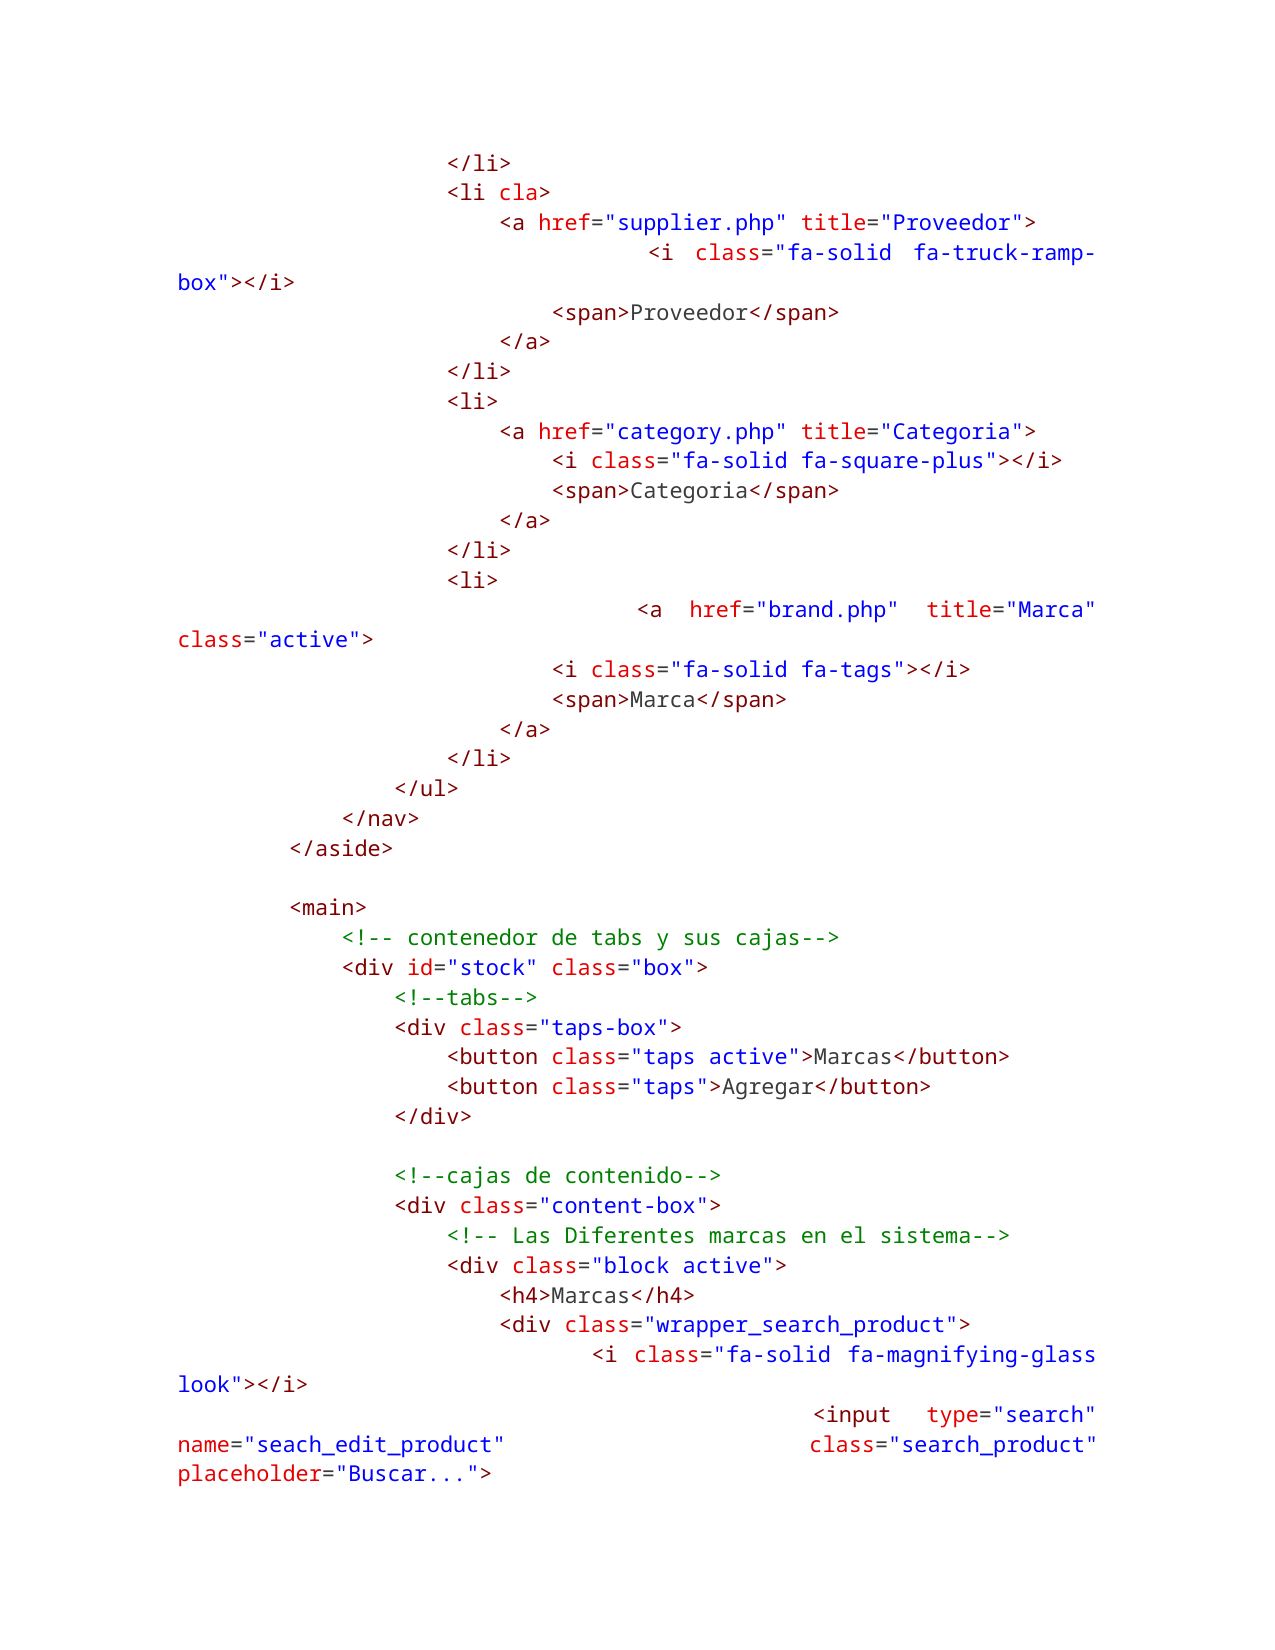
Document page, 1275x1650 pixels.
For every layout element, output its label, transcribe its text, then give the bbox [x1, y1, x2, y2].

text </li> [177, 148, 1098, 177]
text <i class="fa-solid fa-truck-ramp-box"></i> [177, 237, 1098, 297]
text <a href="brand.php" title="Marca" class="active"> [177, 594, 1098, 654]
text </a> [177, 505, 1098, 535]
text </li> [177, 743, 1098, 773]
text <i class="fa-solid fa-tags"></i> [177, 654, 1098, 684]
text <input type="search" name="seach_edit_product" class="search_product" placeholder="Buscar..."> [177, 1399, 1098, 1488]
text </li> [177, 535, 1098, 565]
text </ul> [177, 773, 1098, 803]
text <i class="fa-solid fa-magnifying-glass look"></i> [177, 1339, 1098, 1399]
text <a href="supplier.php" title="Proveedor"> [177, 207, 1098, 237]
text </li> [177, 356, 1098, 386]
text <h4>Marcas</h4> [177, 1280, 1098, 1309]
text <div class="wrapper_search_product"> [177, 1309, 1098, 1339]
text <button class="taps active">Marcas</button> [177, 1041, 1098, 1071]
text <span>Categoria</span> [177, 475, 1098, 505]
text <!-- contenedor de tabs y sus cajas--> [177, 922, 1098, 952]
text <button class="taps">Agregar</button> [177, 1071, 1098, 1101]
text </aside> [177, 833, 1098, 863]
text </nav> [177, 803, 1098, 833]
text <div id="stock" class="box"> [177, 952, 1098, 982]
text </a> [177, 326, 1098, 356]
text <div class="block active"> [177, 1250, 1098, 1280]
text <li> [177, 565, 1098, 594]
text <li cla> [177, 177, 1098, 207]
text <div class="content-box"> [177, 1190, 1098, 1220]
text <i class="fa-solid fa-square-plus"></i> [177, 446, 1098, 475]
text <span>Proveedor</span> [177, 297, 1098, 326]
text <!--tabs--> [177, 982, 1098, 1012]
text <!--cajas de contenido--> [177, 1161, 1098, 1190]
text <span>Marca</span> [177, 684, 1098, 714]
text <a href="category.php" title="Categoria"> [177, 416, 1098, 446]
text <div class="taps-box"> [177, 1012, 1098, 1041]
text <!-- Las Diferentes marcas en el sistema--> [177, 1220, 1098, 1250]
text </div> [177, 1101, 1098, 1131]
text <main> [177, 892, 1098, 922]
text <li> [177, 386, 1098, 416]
text </a> [177, 714, 1098, 743]
